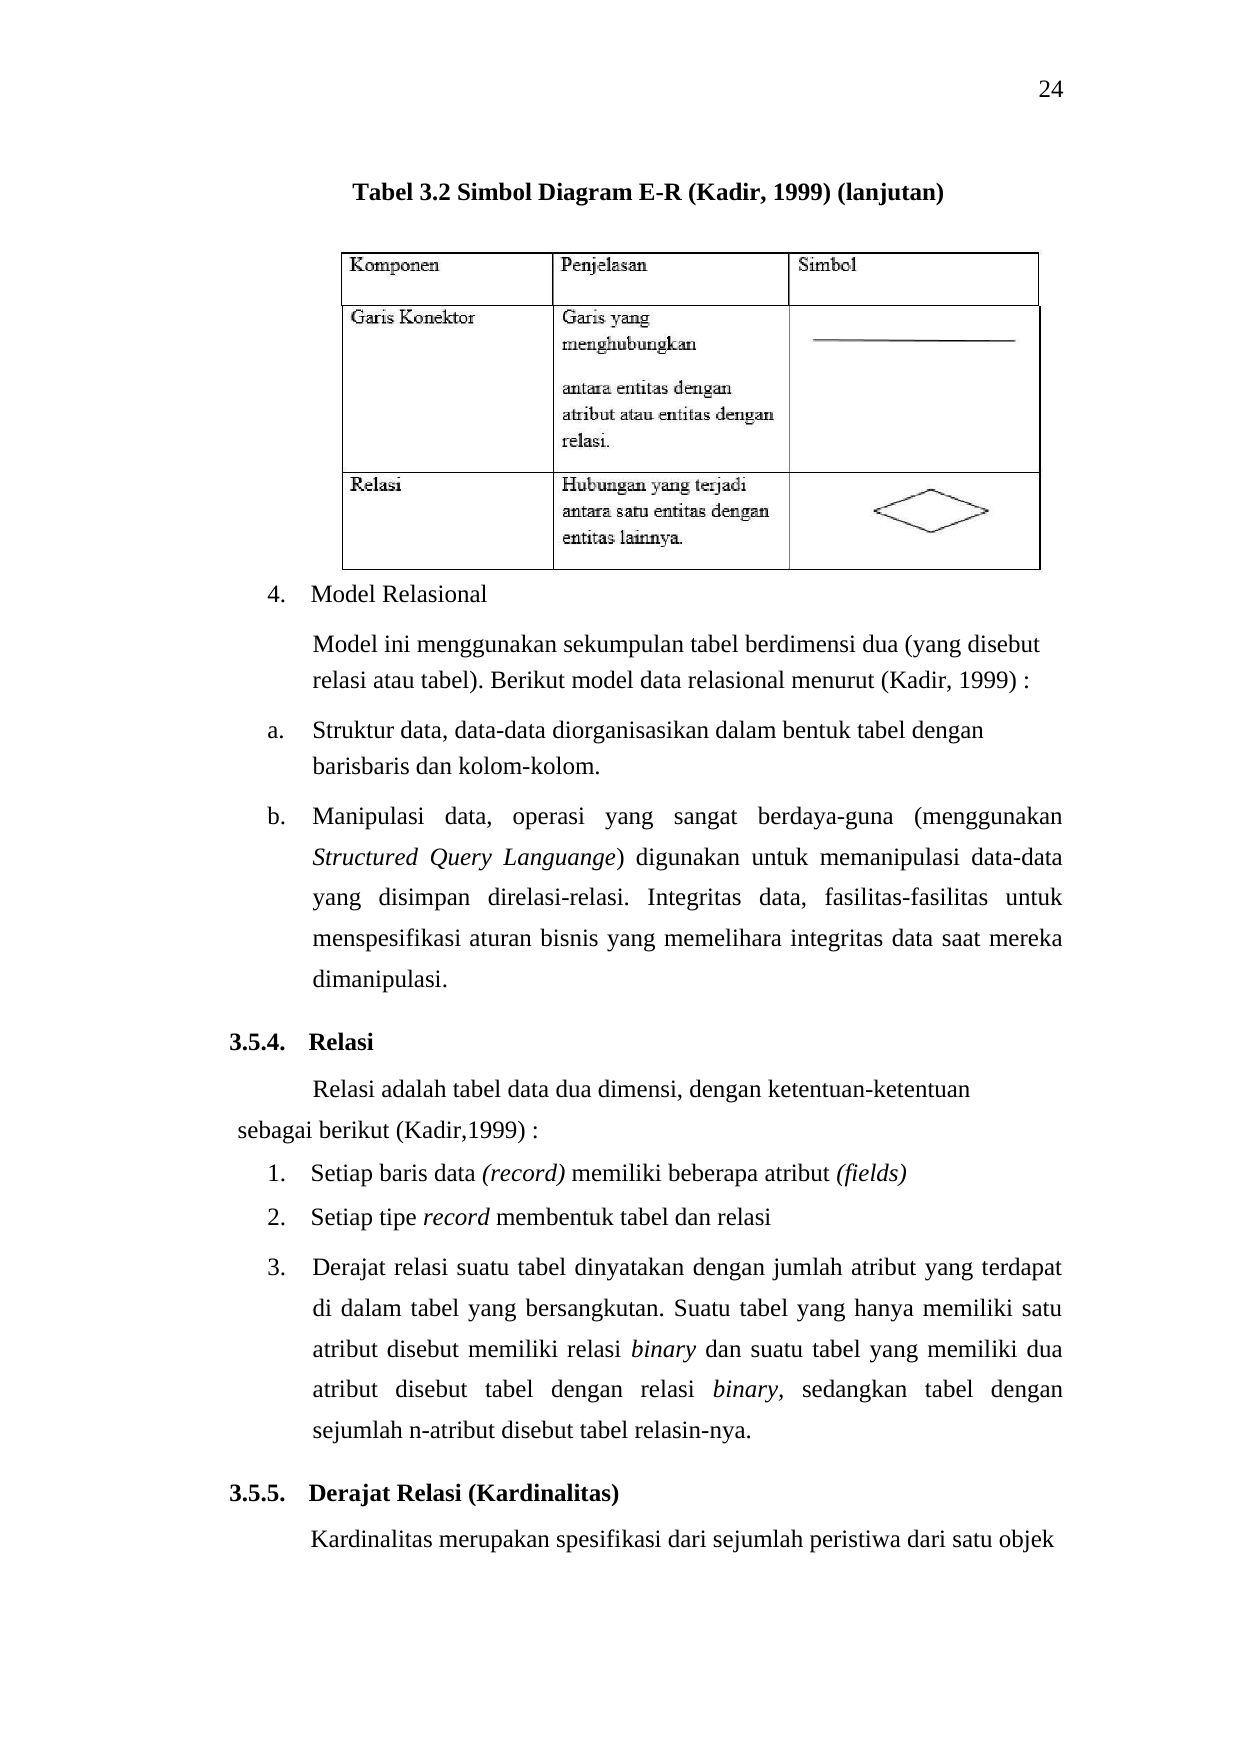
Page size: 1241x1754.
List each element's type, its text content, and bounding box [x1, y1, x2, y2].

text 3.5.4. Relasi [229, 1027, 1090, 1055]
list Setiap tipe record membentuk tabel dan relasi [267, 1202, 1090, 1230]
text Tabel 3.2 Simbol Diagram E-R (Kadir, 1999) (lanjutan) [352, 177, 1090, 206]
list Struktur data, data-data diorganisasikan dalam bentuk tabel dengan barisbaris dan kolom-kolom. [267, 716, 1063, 779]
text 24 [150, 74, 1063, 103]
list Derajat relasi suatu tabel dinyatakan dengan jumlah atribut yang terdapat di dalam tabel yang bersangkutan. Suatu tabel yang hanya memiliki satu atribut disebut memiliki relasi binary dan suatu tabel yang memiliki dua atribut disebut tabel dengan relasi binary, sedangkan tabel dengan sejumlah n-atribut disebut tabel relasin-nya. [267, 1252, 1063, 1444]
text Model ini menggunakan sekumpulan tabel berdimensi dua (yang disebut relasi atau tabel). Berikut model data relasional menurut (Kadir, 1999) : [312, 629, 1063, 694]
text Relasi adalah tabel data dua dimensi, dengan ketentuan-ketentuan sebagai berikut (Kadir,1999) : [237, 1074, 1051, 1144]
list Model Relasional [267, 579, 1090, 608]
picture [313, 239, 1064, 579]
list Manipulasi data, operasi yang sangat berdaya-guna (menggunakan Structured Query Languange) digunakan untuk memanipulasi data-data yang disimpan direlasi-relasi. Integritas data, fasilitas-fasilitas untuk menspesifikasi aturan bisnis yang memelihara integritas data saat mereka dimanipulasi. [267, 801, 1063, 993]
text 3.5.5. Derajat Relasi (Kardinalitas) [229, 1478, 1090, 1506]
text Kardinalitas merupakan spesifikasi dari sejumlah peristiwa dari satu objek [310, 1524, 1090, 1553]
list Setiap baris data (record) memiliki beberapa atribut (fields) [267, 1158, 1090, 1187]
